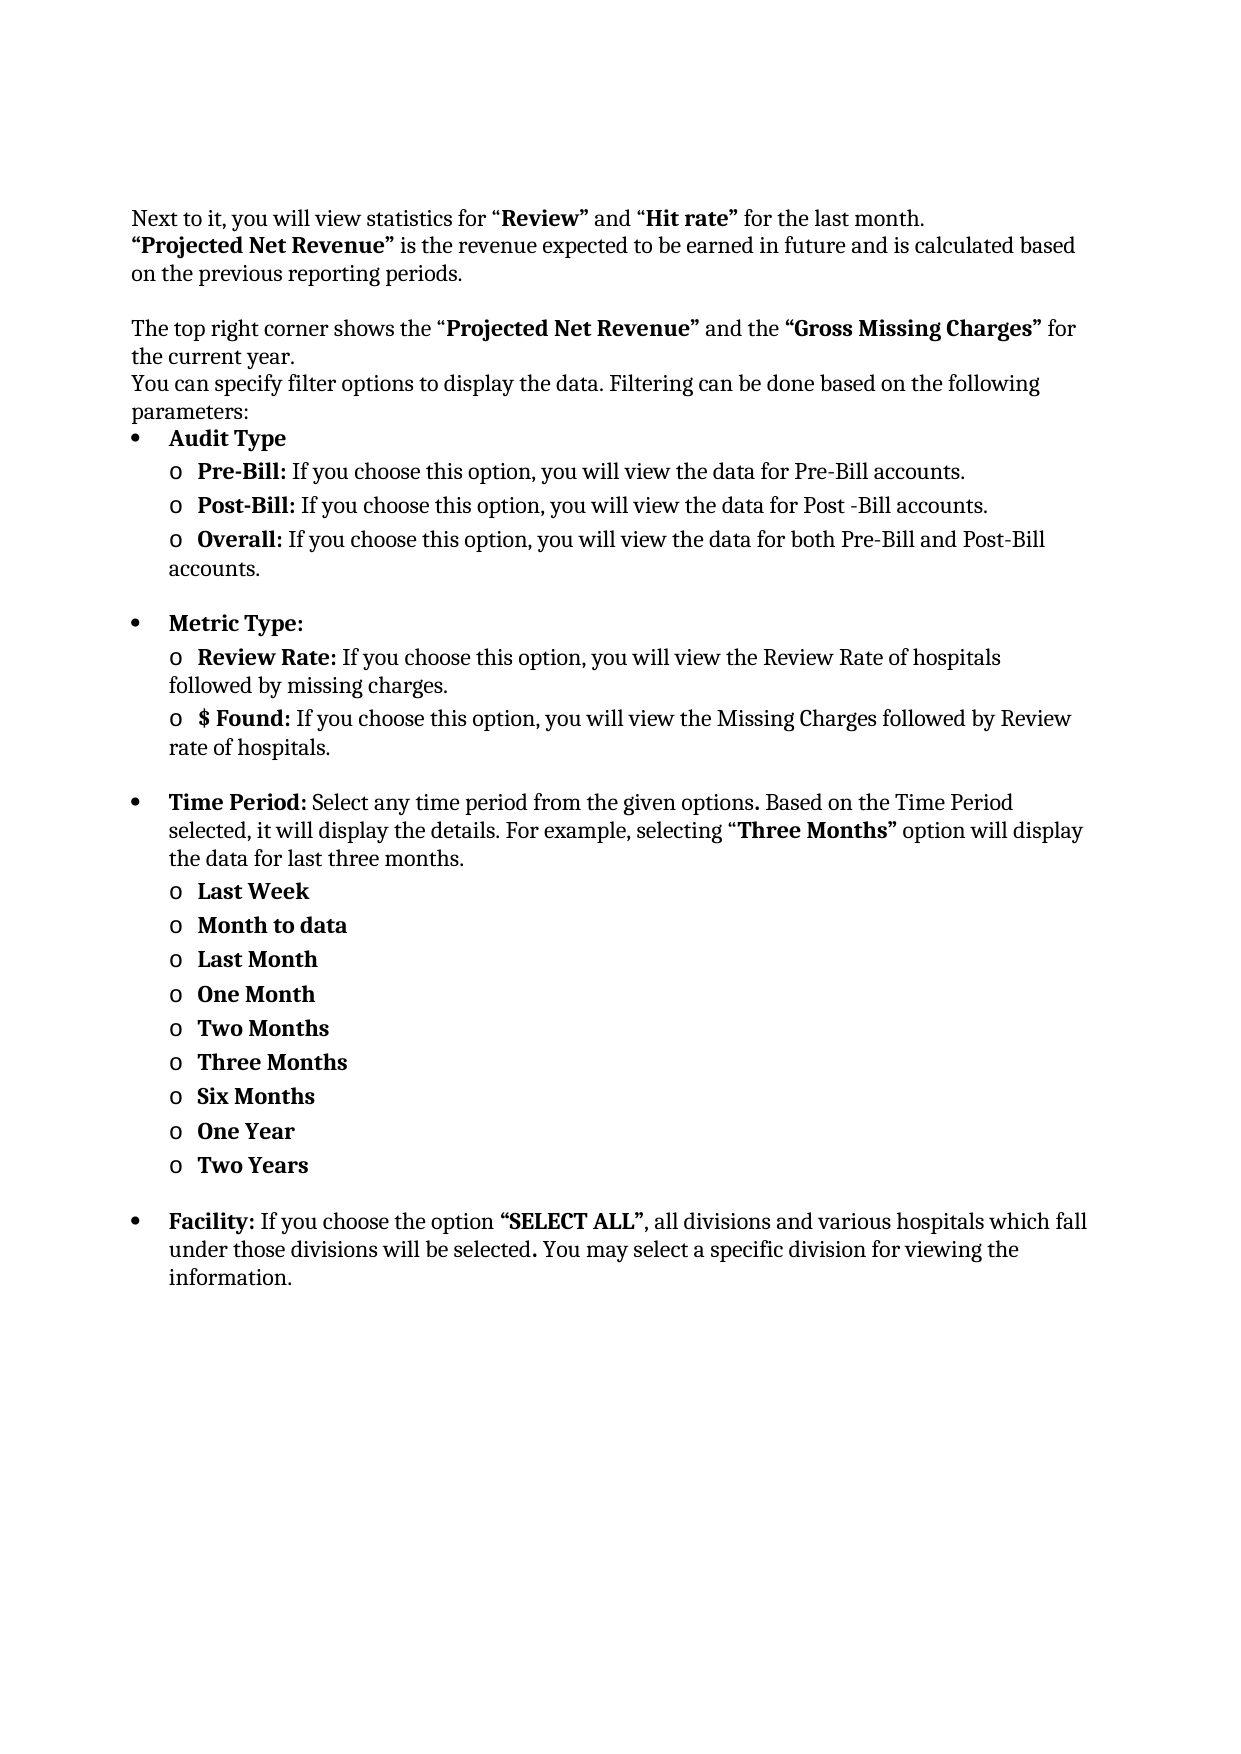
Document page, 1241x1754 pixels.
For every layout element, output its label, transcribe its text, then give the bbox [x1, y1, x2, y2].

text o Six Months [94, 1083, 1090, 1112]
list Time Period: Select any time period from the given options. Based on the Time Period selected, it will display the details. For example, selecting “Three Months” option will display the data for last three months. [131, 789, 1090, 872]
text o $ Found: If you choose this option, you will view the Missing Charges followed by Review rate of hospitals. [169, 705, 1090, 762]
list Audit Type [131, 425, 1090, 453]
list Metric Type: [131, 610, 1090, 638]
text o One Month [94, 980, 1090, 1009]
text o Last Week [94, 878, 1090, 906]
text o Last Month [94, 946, 1090, 975]
text o Month to data [169, 912, 1090, 941]
text o Three Months [94, 1049, 1090, 1078]
text You can specify filter options to display the data. Filtering can be done based on the following parameters: [131, 370, 1090, 425]
list Facility: If you choose the option “SELECT ALL”, all divisions and various hospitals which fall under those divisions will be selected. You may select a specific division for viewing the information. [131, 1208, 1090, 1291]
text The top right corner shows the “Projected Net Revenue” and the “Gross Missing Charges” for the current year. [131, 315, 1090, 370]
text o Overall: If you choose this option, you will view the data for both Pre-Bill and Post-Bill accounts. [169, 526, 1090, 583]
text o Two Years [94, 1152, 1090, 1181]
text o Review Rate: If you choose this option, you will view the Review Rate of hospitals followed by missing charges. [169, 643, 1090, 700]
text “Projected Net Revenue” is the revenue expected to be earned in future and is calculated based on the previous reporting periods. [131, 232, 1090, 287]
text o Post-Bill: If you choose this option, you will view the data for Post -Bill accounts. [169, 492, 1090, 521]
text o Pre-Bill: If you choose this option, you will view the data for Pre-Bill accounts. [169, 458, 1090, 487]
text o Two Months [94, 1015, 1090, 1043]
text Next to it, you will view statistics for “Review” and “Hit rate” for the last month. [131, 204, 1090, 232]
text o One Year [94, 1117, 1090, 1146]
